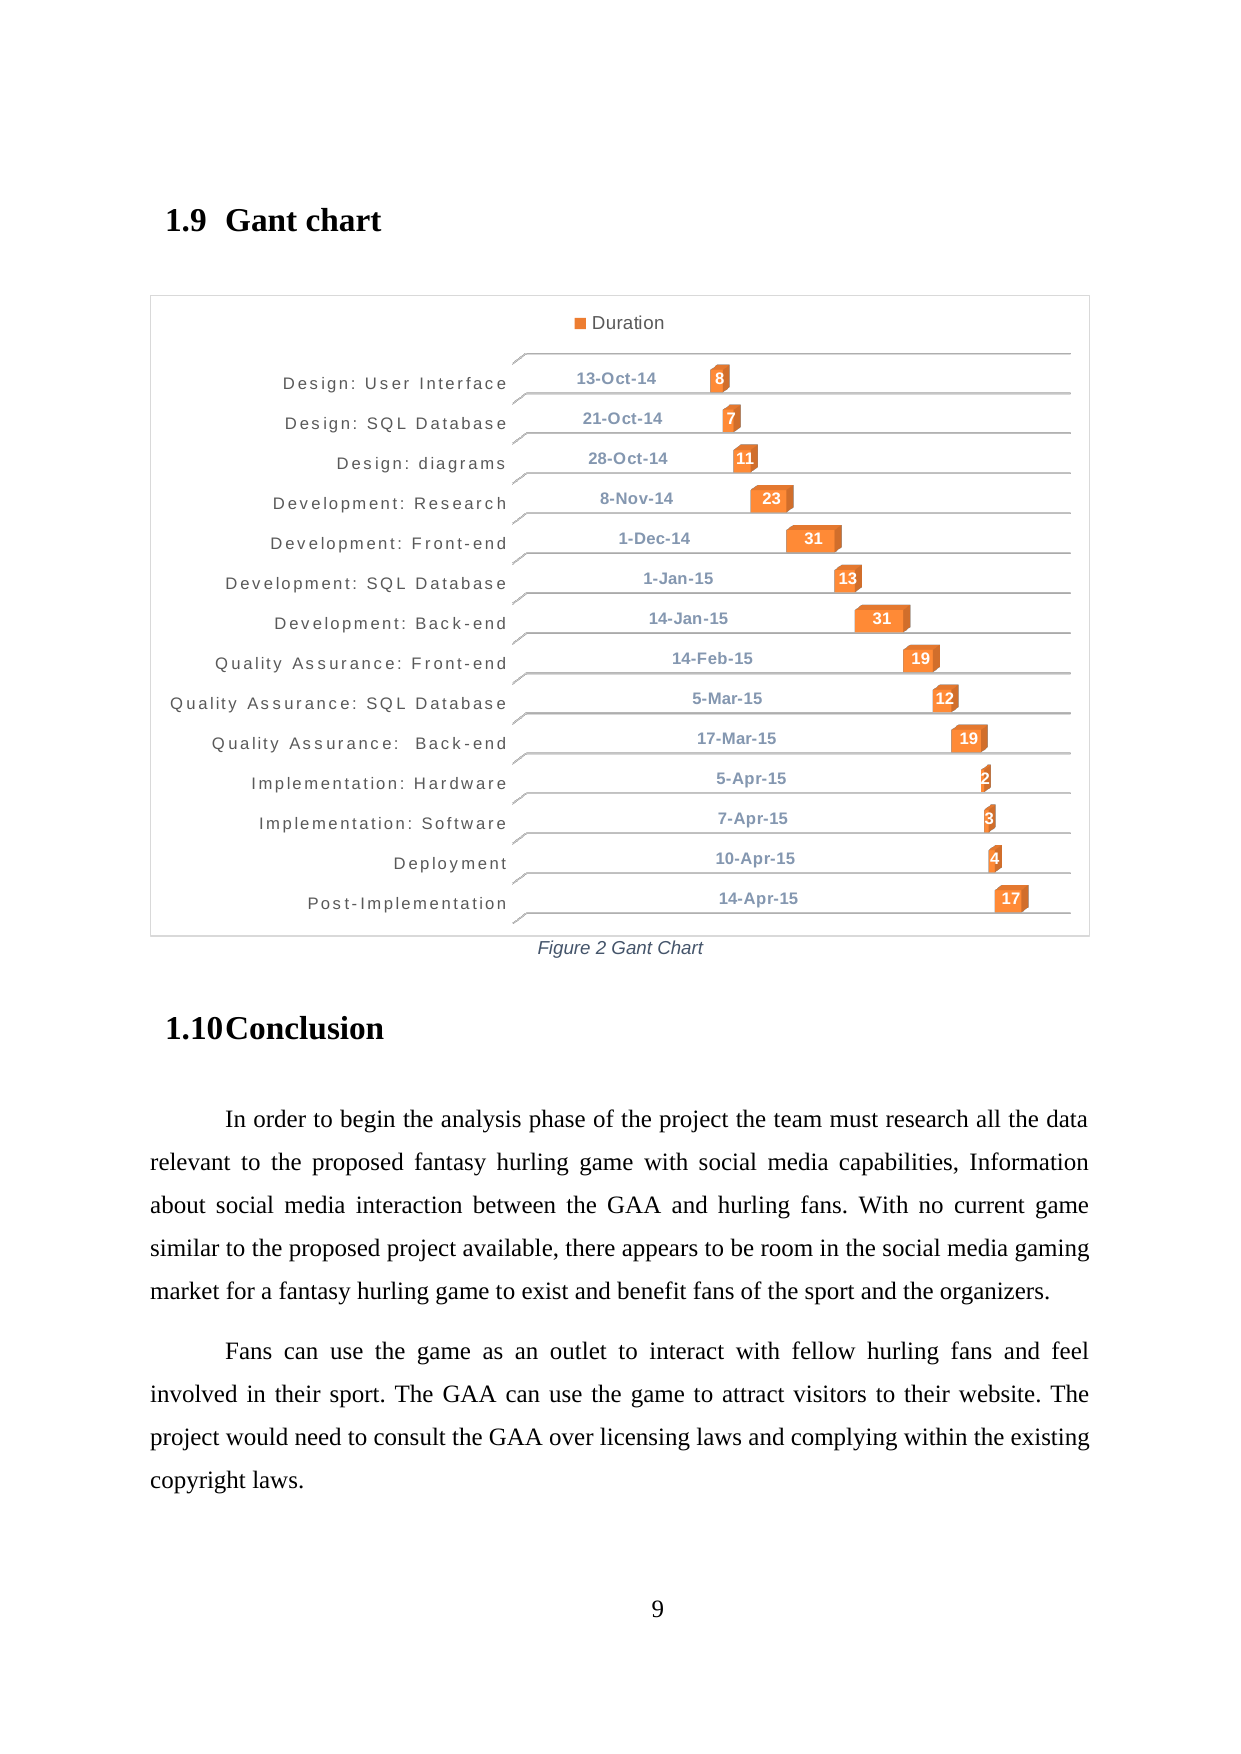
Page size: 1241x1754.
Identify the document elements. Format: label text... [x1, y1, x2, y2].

text In order to begin the analysis phase of the project the team must research all the data relevant to the proposed fantasy hurling game with social media capabilities, Information about social media interaction between the GAA and hurling fans. With no current game similar to the proposed project available, there appears to be room in the social media gaming market for a fantasy hurling game to exist and benefit fans of the sport and the organizers. [150, 1104, 1090, 1305]
text Figure 2 Gant Chart [150, 937, 1090, 959]
subtitle Conclusion [165, 1009, 1090, 1047]
subtitle Gant chart [165, 200, 1090, 238]
text Fans can use the game as an outlet to interact with fellow hurling fans and feel involved in their sport. The GAA can use the game to attract visitors to their website. The project would need to consult the GAA over licensing laws and complying within the existing copyright laws. [150, 1336, 1090, 1494]
